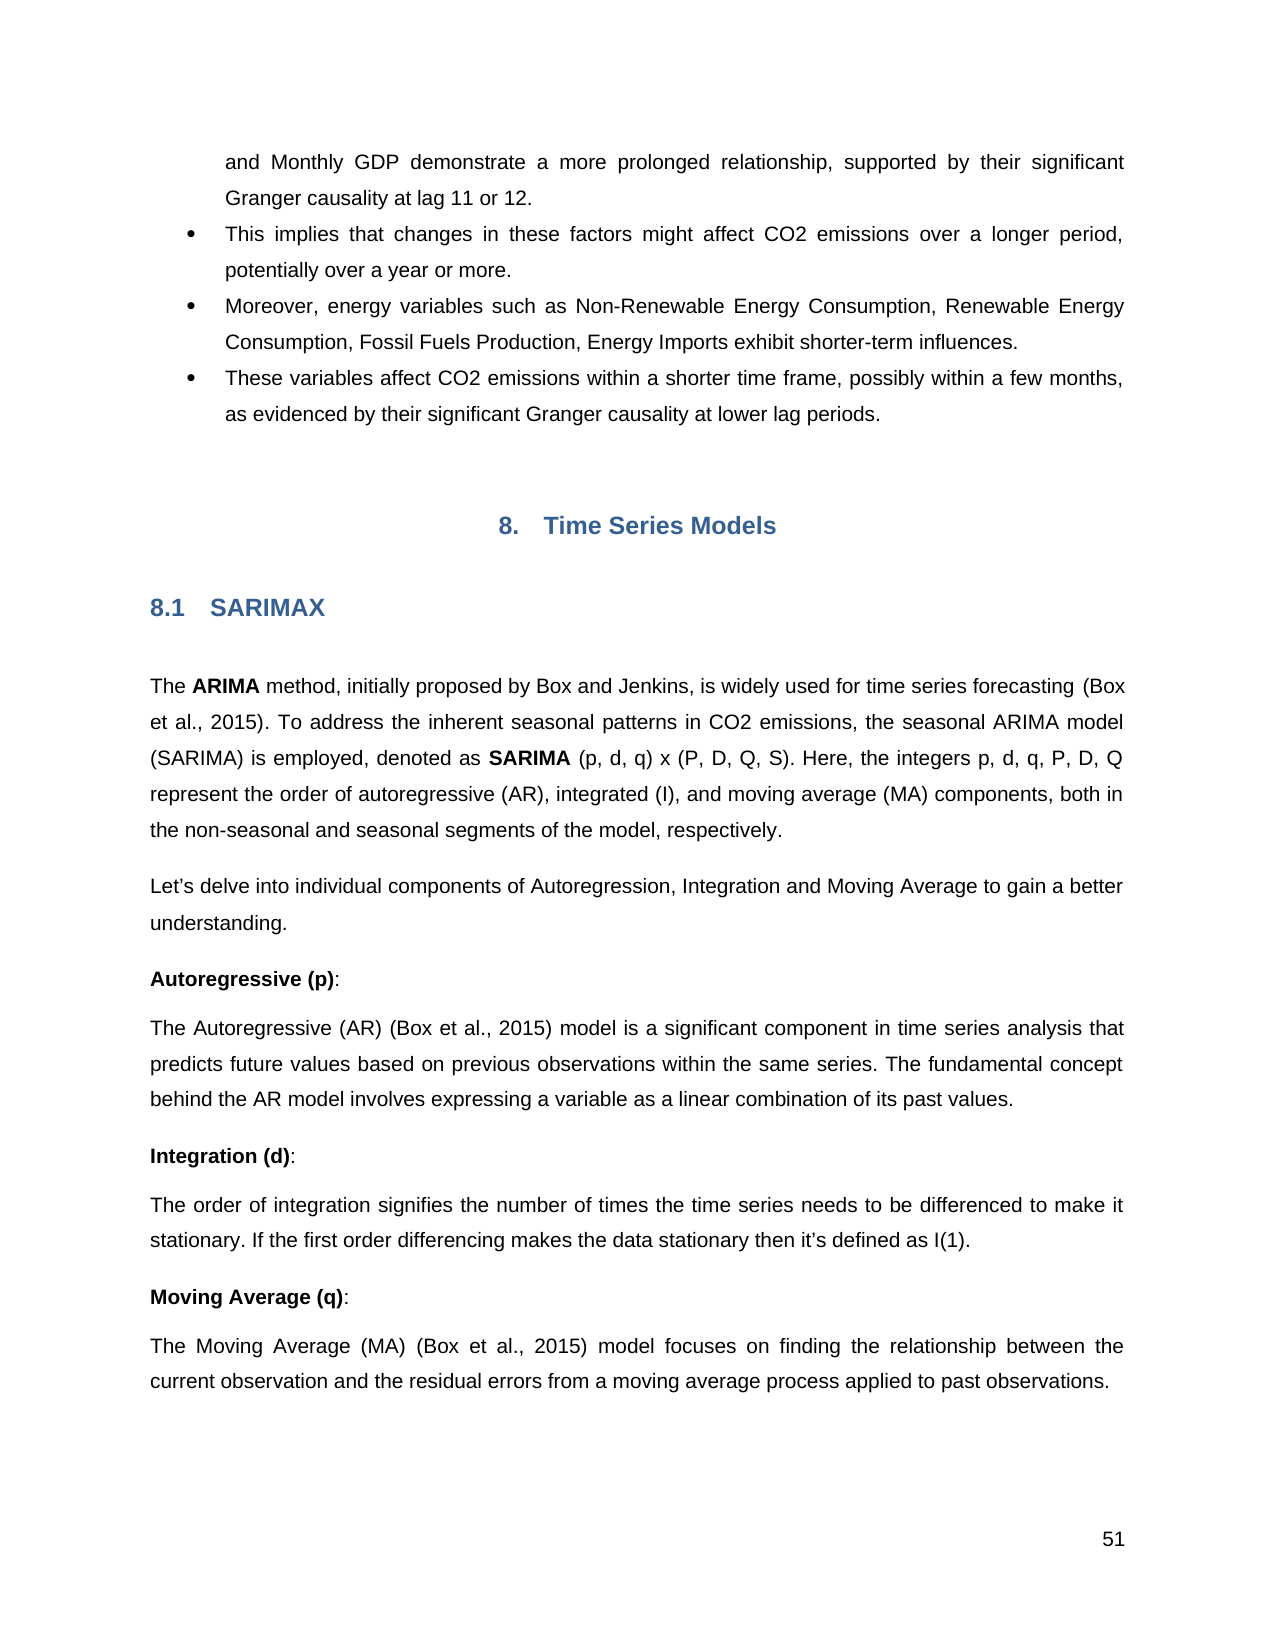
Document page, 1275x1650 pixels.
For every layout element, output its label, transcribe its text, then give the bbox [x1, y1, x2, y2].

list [187, 150, 1125, 210]
text The Autoregressive (AR) (Box et al., 2015) model is a significant component in time series analysis that predicts future values based on previous observations within the same series. The fundamental concept behind the AR model involves expressing a variable as a linear combination of its past values. [150, 1015, 1125, 1111]
text Let’s delve into individual components of Autoregression, Integration and Moving Average to gain a better understanding. [150, 874, 1125, 934]
text Autoregressive (p): [150, 967, 1125, 991]
text The ARIMA method, initially proposed by Box and Jenkins, is widely used for time series forecasting (Box et al., 2015). To address the inherent seasonal patterns in CO2 emissions, the seasonal ARIMA model (SARIMA) is employed, denoted as SARIMA (p, d, q) x (P, D, Q, S). Here, the integers p, d, q, P, D, Q represent the order of autoregressive (AR), integrated (I), and moving average (MA) components, both in the non-seasonal and seasonal segments of the model, respectively. [150, 674, 1125, 842]
list This implies that changes in these factors might affect CO2 emissions over a longer period, potentially over a year or more. [187, 222, 1125, 282]
text Moving Average (q): [150, 1285, 1125, 1309]
subtitle Time Series Models [150, 511, 1125, 540]
subtitle SARIMAX [150, 592, 1125, 621]
list These variables affect CO2 emissions within a shorter time frame, possibly within a few months, as evidenced by their significant Granger causality at lower lag periods. [187, 366, 1125, 426]
text Integration (d): [150, 1144, 1125, 1168]
list Moreover, energy variables such as Non-Renewable Energy Consumption, Renewable Energy Consumption, Fossil Fuels Production, Energy Imports exhibit shorter-term influences. [187, 294, 1125, 354]
text The order of integration signifies the number of times the time series needs to be differenced to make it stationary. If the first order differencing makes the data stationary then it’s defined as I(1). [150, 1192, 1125, 1252]
text The Moving Average (MA) (Box et al., 2015) model focuses on finding the relationship between the current observation and the residual errors from a moving average process applied to past observations. [150, 1333, 1125, 1393]
